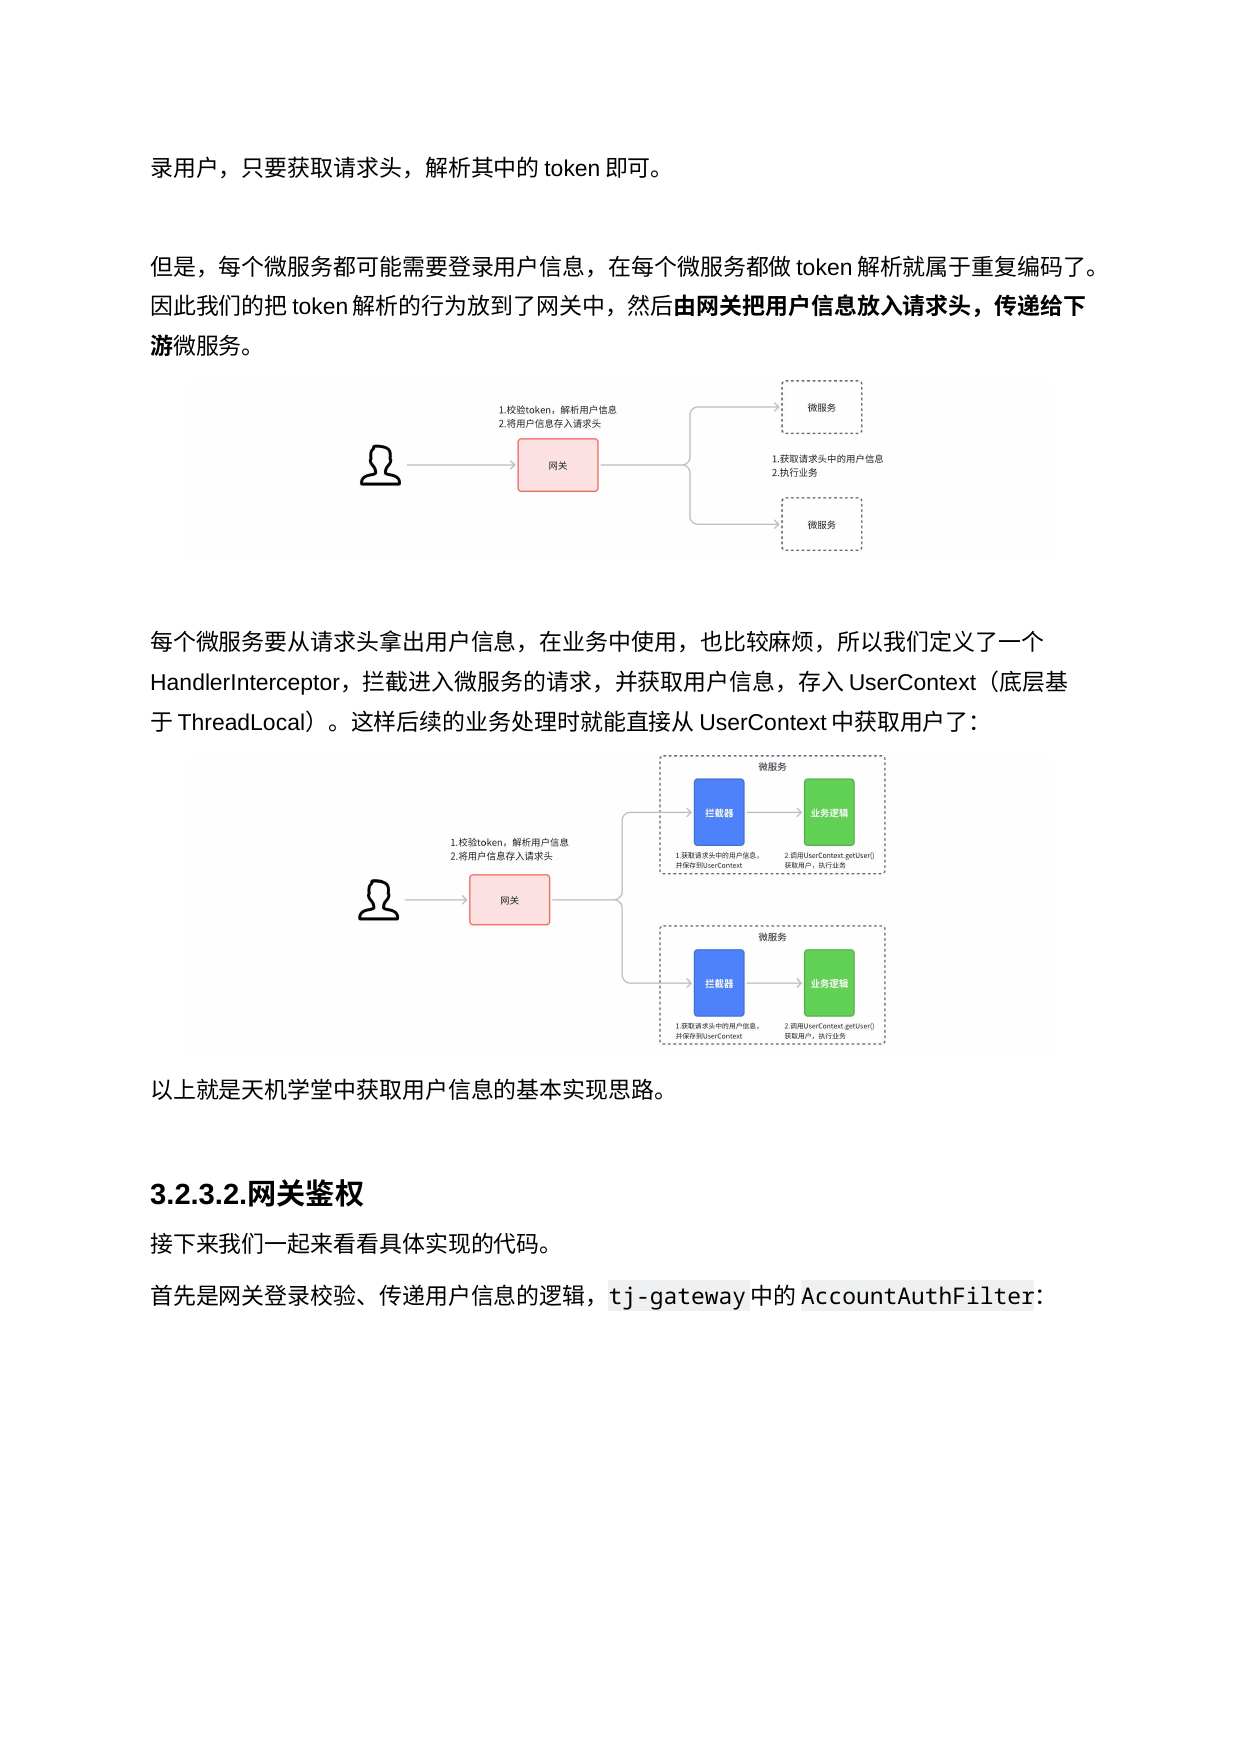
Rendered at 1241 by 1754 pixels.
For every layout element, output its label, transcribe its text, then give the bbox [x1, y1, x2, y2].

picture [188, 380, 1052, 560]
text 每个微服务要从请求头拿出用户信息，在业务中使用，也比较麻烦，所以我们定义了一个HandlerInterceptor，拦截进入微服务的请求，并获取用户信息，存入UserContext（底层基于ThreadLocal）。这样后续的业务处理时就能直接从UserContext中获取用户了： [150, 624, 1090, 737]
text 首先是网关登录校验、传递用户信息的逻辑，tj-gateway中的AccountAuthFilter： [150, 1278, 1090, 1311]
text 以上就是天机学堂中获取用户信息的基本实现思路。 [150, 1072, 1090, 1106]
text 但是，每个微服务都可能需要登录用户信息，在每个微服务都做token解析就属于重复编码了。因此我们的把token解析的行为放到了网关中，然后由网关把用户信息放入请求头，传递给下游微服务。 [150, 248, 1090, 361]
picture [188, 755, 1052, 1055]
text 接下来我们一起来看看具体实现的代码。 [150, 1225, 1090, 1259]
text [150, 150, 1090, 183]
